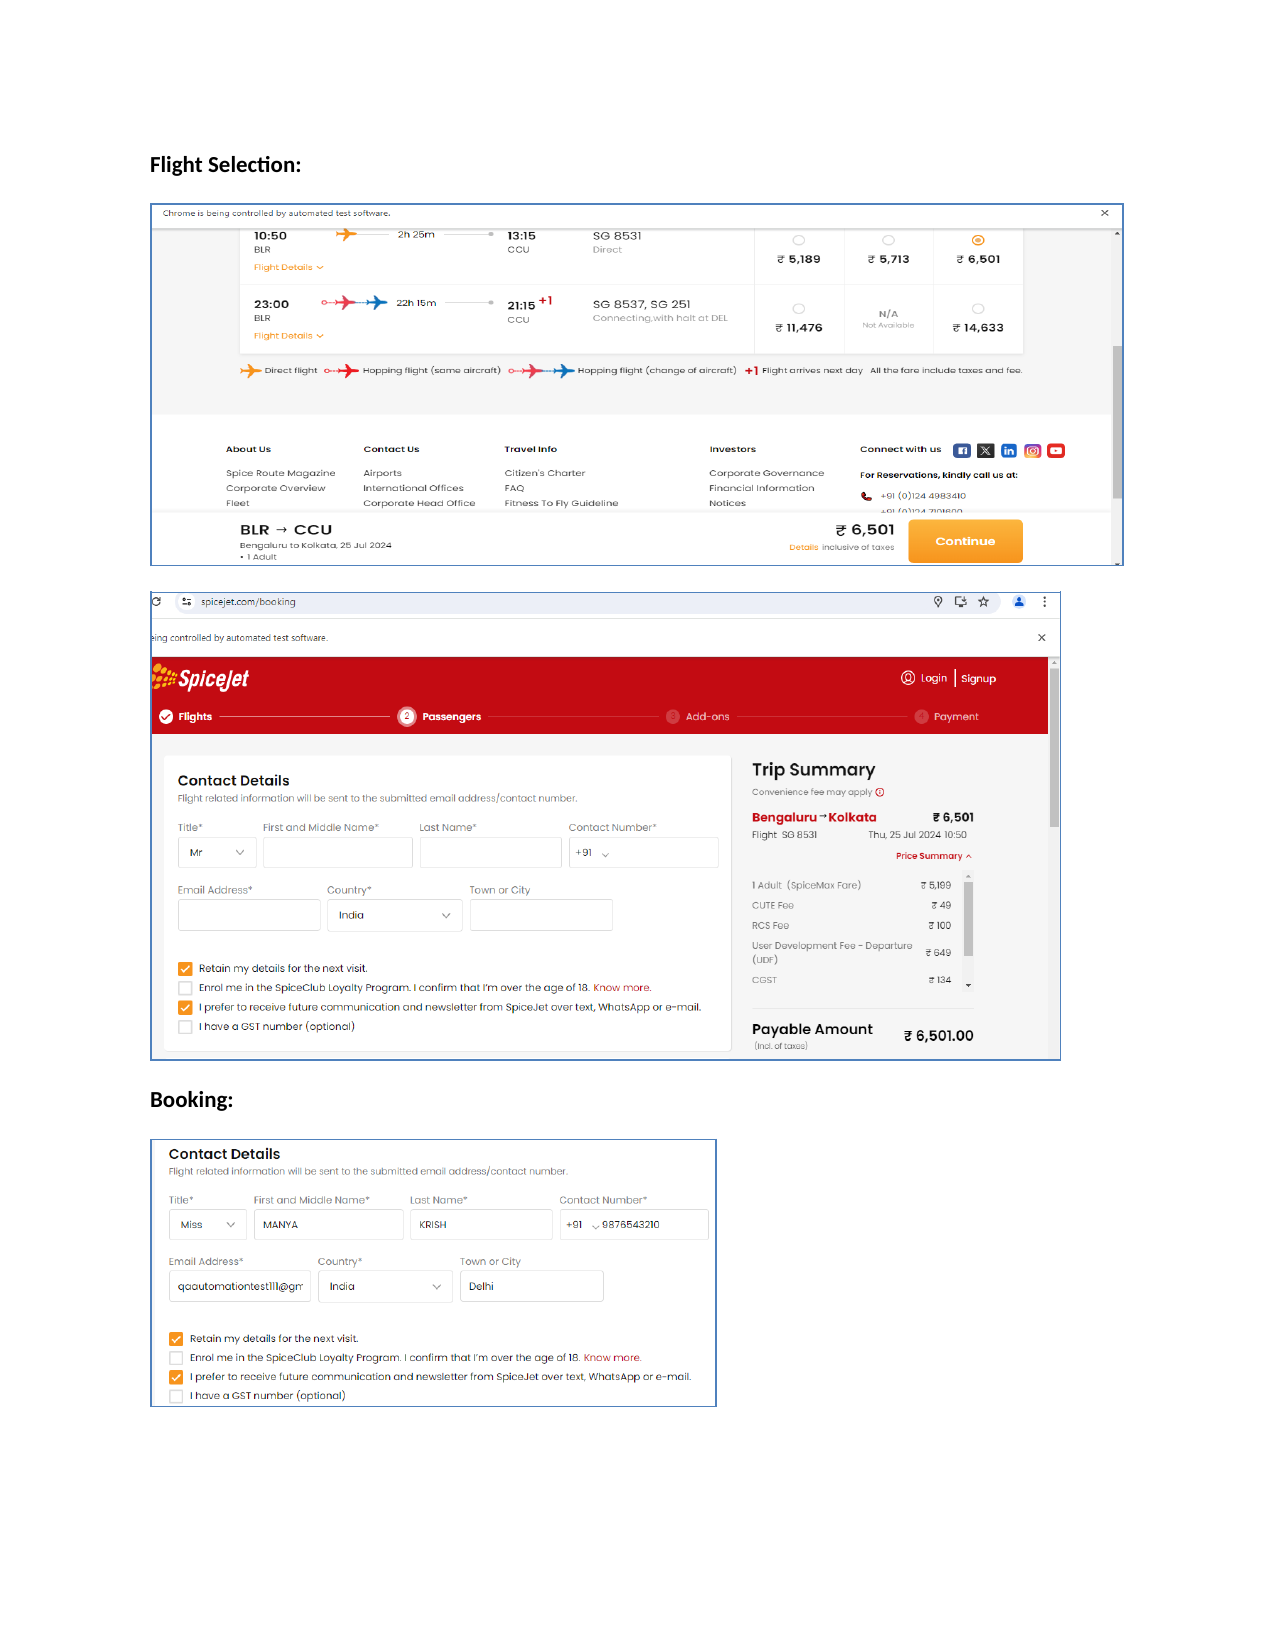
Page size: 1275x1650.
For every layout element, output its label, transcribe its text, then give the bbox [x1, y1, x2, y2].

picture [152, 1140, 715, 1406]
text Flight Selection: [150, 150, 1125, 178]
text Booking: [150, 1086, 1125, 1113]
picture [152, 205, 1122, 565]
picture [152, 593, 1060, 1059]
